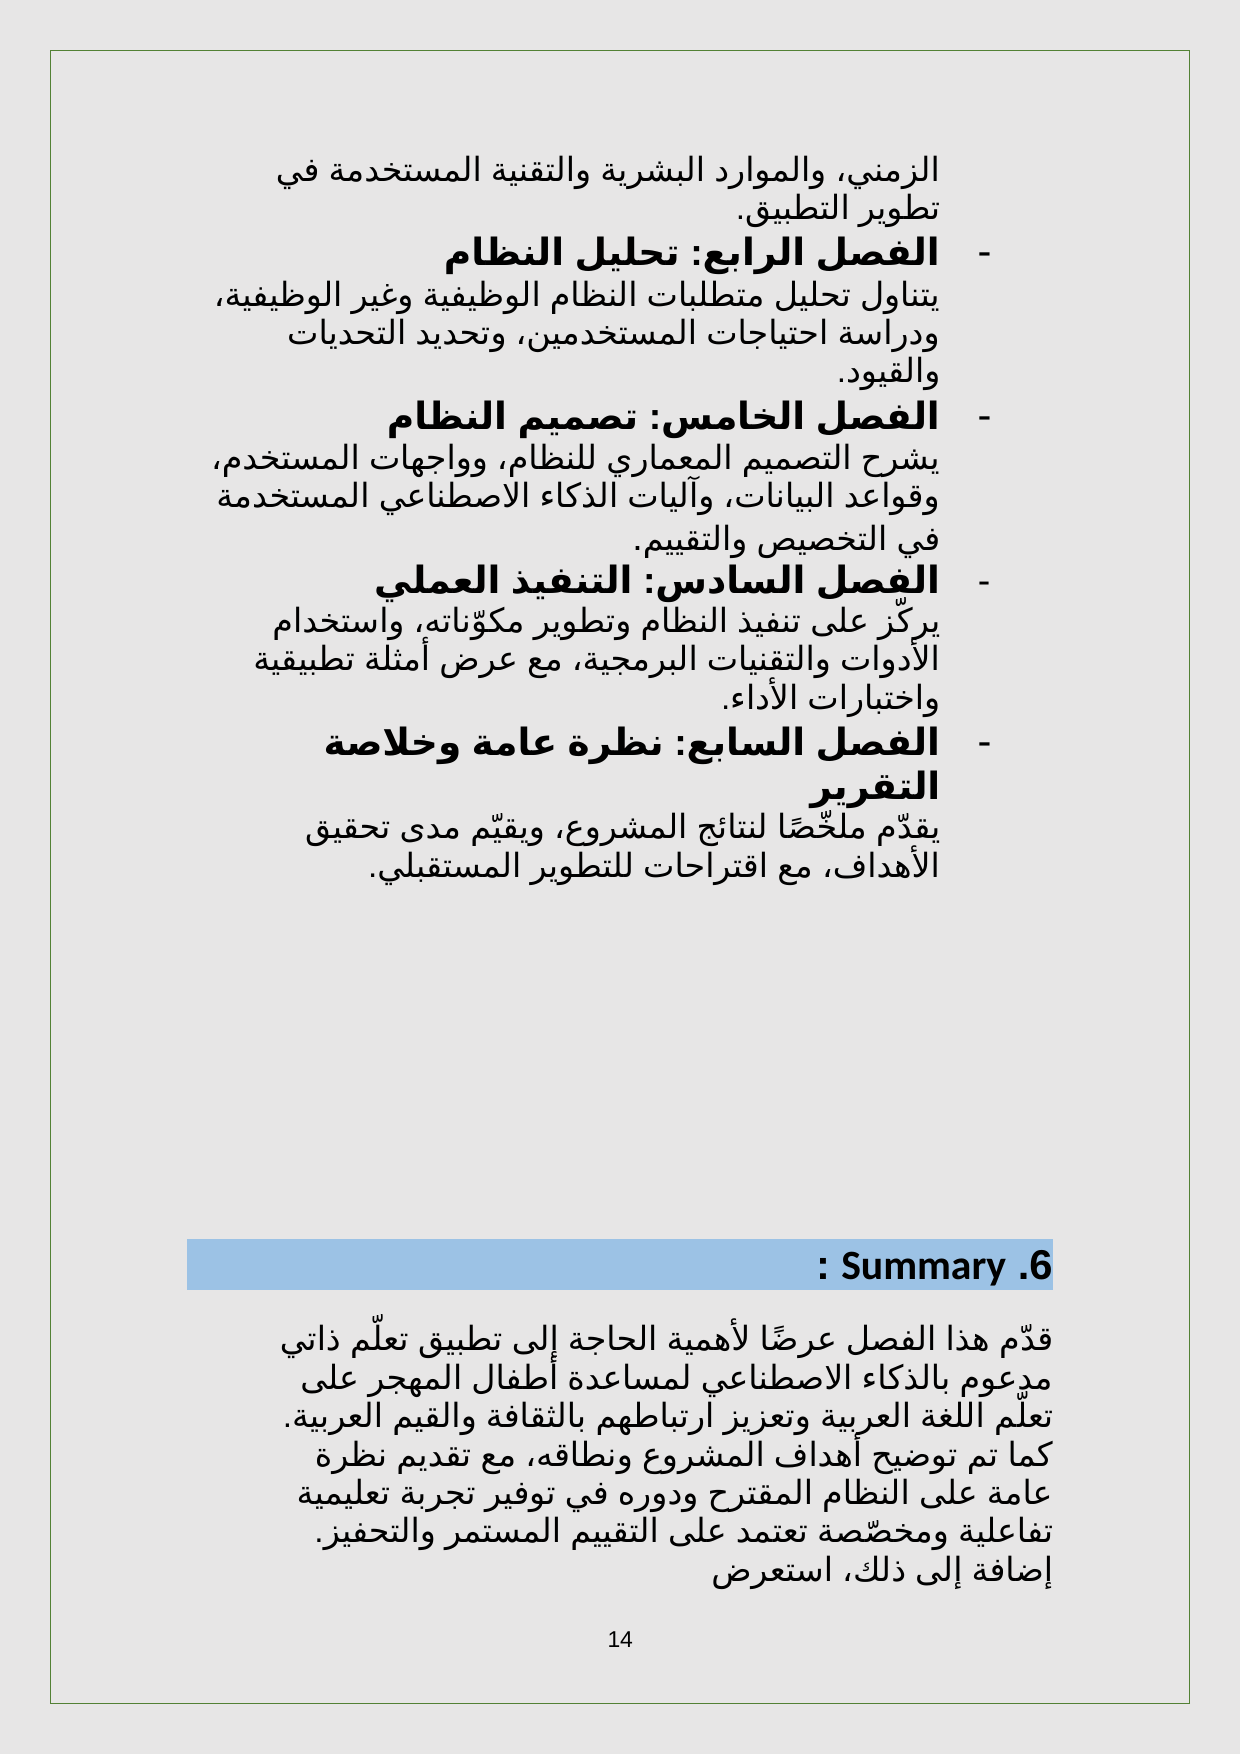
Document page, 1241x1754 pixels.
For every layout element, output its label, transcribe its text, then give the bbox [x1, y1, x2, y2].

list الفصل السادس: التنفيذ العملي يركّز على تنفيذ النظام وتطوير مكوّناته، واستخدام الأدوات والتقنيات البرمجية، مع عرض أمثلة تطبيقية واختبارات الأداء. [187, 558, 978, 716]
text قدّم هذا الفصل عرضًا لأهمية الحاجة إلى تطبيق تعلّم ذاتي مدعوم بالذكاء الاصطناعي لمساعدة أطفال المهجر على تعلّم اللغة العربية وتعزيز ارتباطهم بالثقافة والقيم العربية. كما تم توضيح أهداف المشروع ونطاقه، مع تقديم نظرة عامة على النظام المقترح ودوره في توفير تجربة تعليمية تفاعلية ومخصّصة تعتمد على التقييم المستمر والتحفيز. إضافة إلى ذلك، استعرض [262, 1319, 1053, 1588]
list الفصل الرابع: تحليل النظام يتناول تحليل متطلبات النظام الوظيفية وغير الوظيفية، ودراسة احتياجات المستخدمين، وتحديد التحديات والقيود. [187, 227, 978, 390]
text 6. Summary : [187, 1239, 1053, 1290]
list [187, 150, 978, 227]
list الفصل الخامس: تصميم النظام يشرح التصميم المعماري للنظام، وواجهات المستخدم، وقواعد البيانات، وآليات الذكاء الاصطناعي المستخدمة في التخصيص والتقييم. [187, 390, 978, 558]
list الفصل السابع: نظرة عامة وخلاصة التقرير يقدّم ملخّصًا لنتائج المشروع، ويقيّم مدى تحقيق الأهداف، مع اقتراحات للتطوير المستقبلي. [187, 716, 978, 884]
